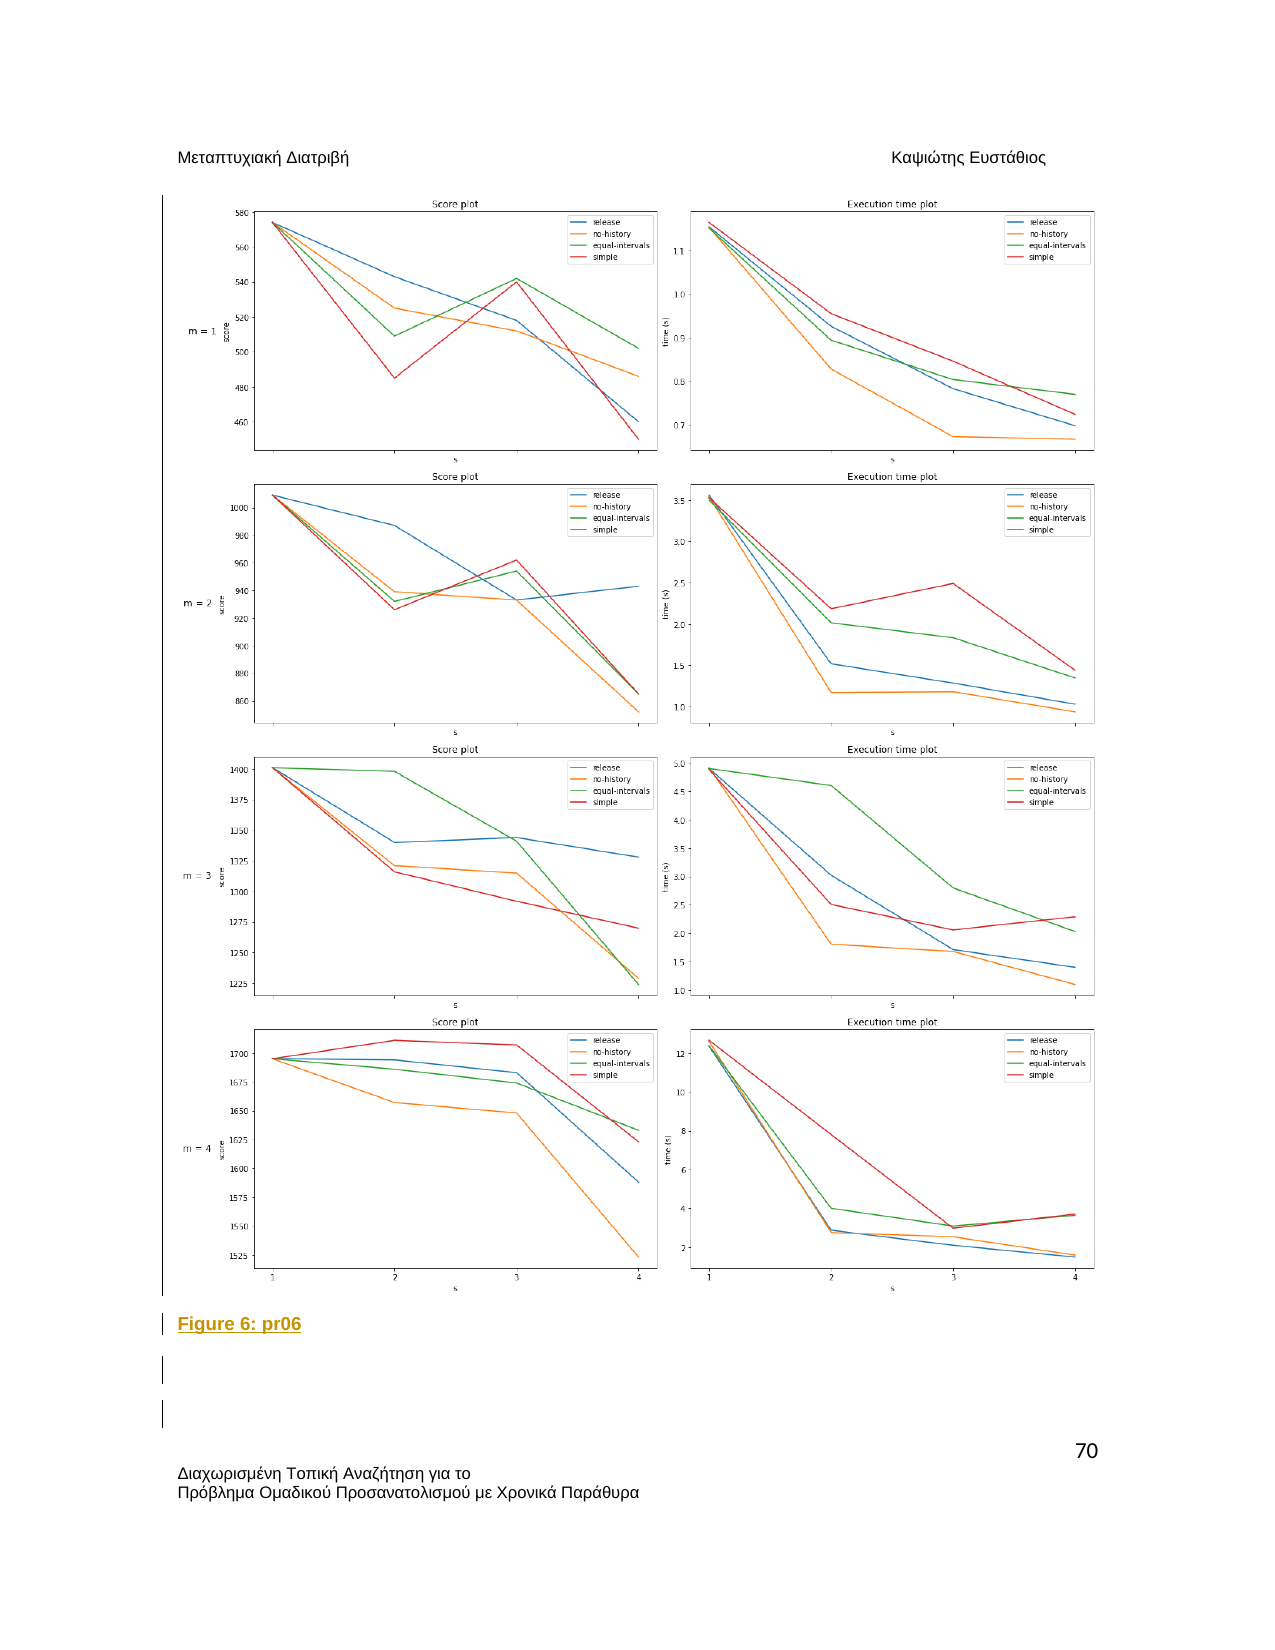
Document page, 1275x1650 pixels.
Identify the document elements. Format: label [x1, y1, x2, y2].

picture [177, 194, 1098, 1297]
